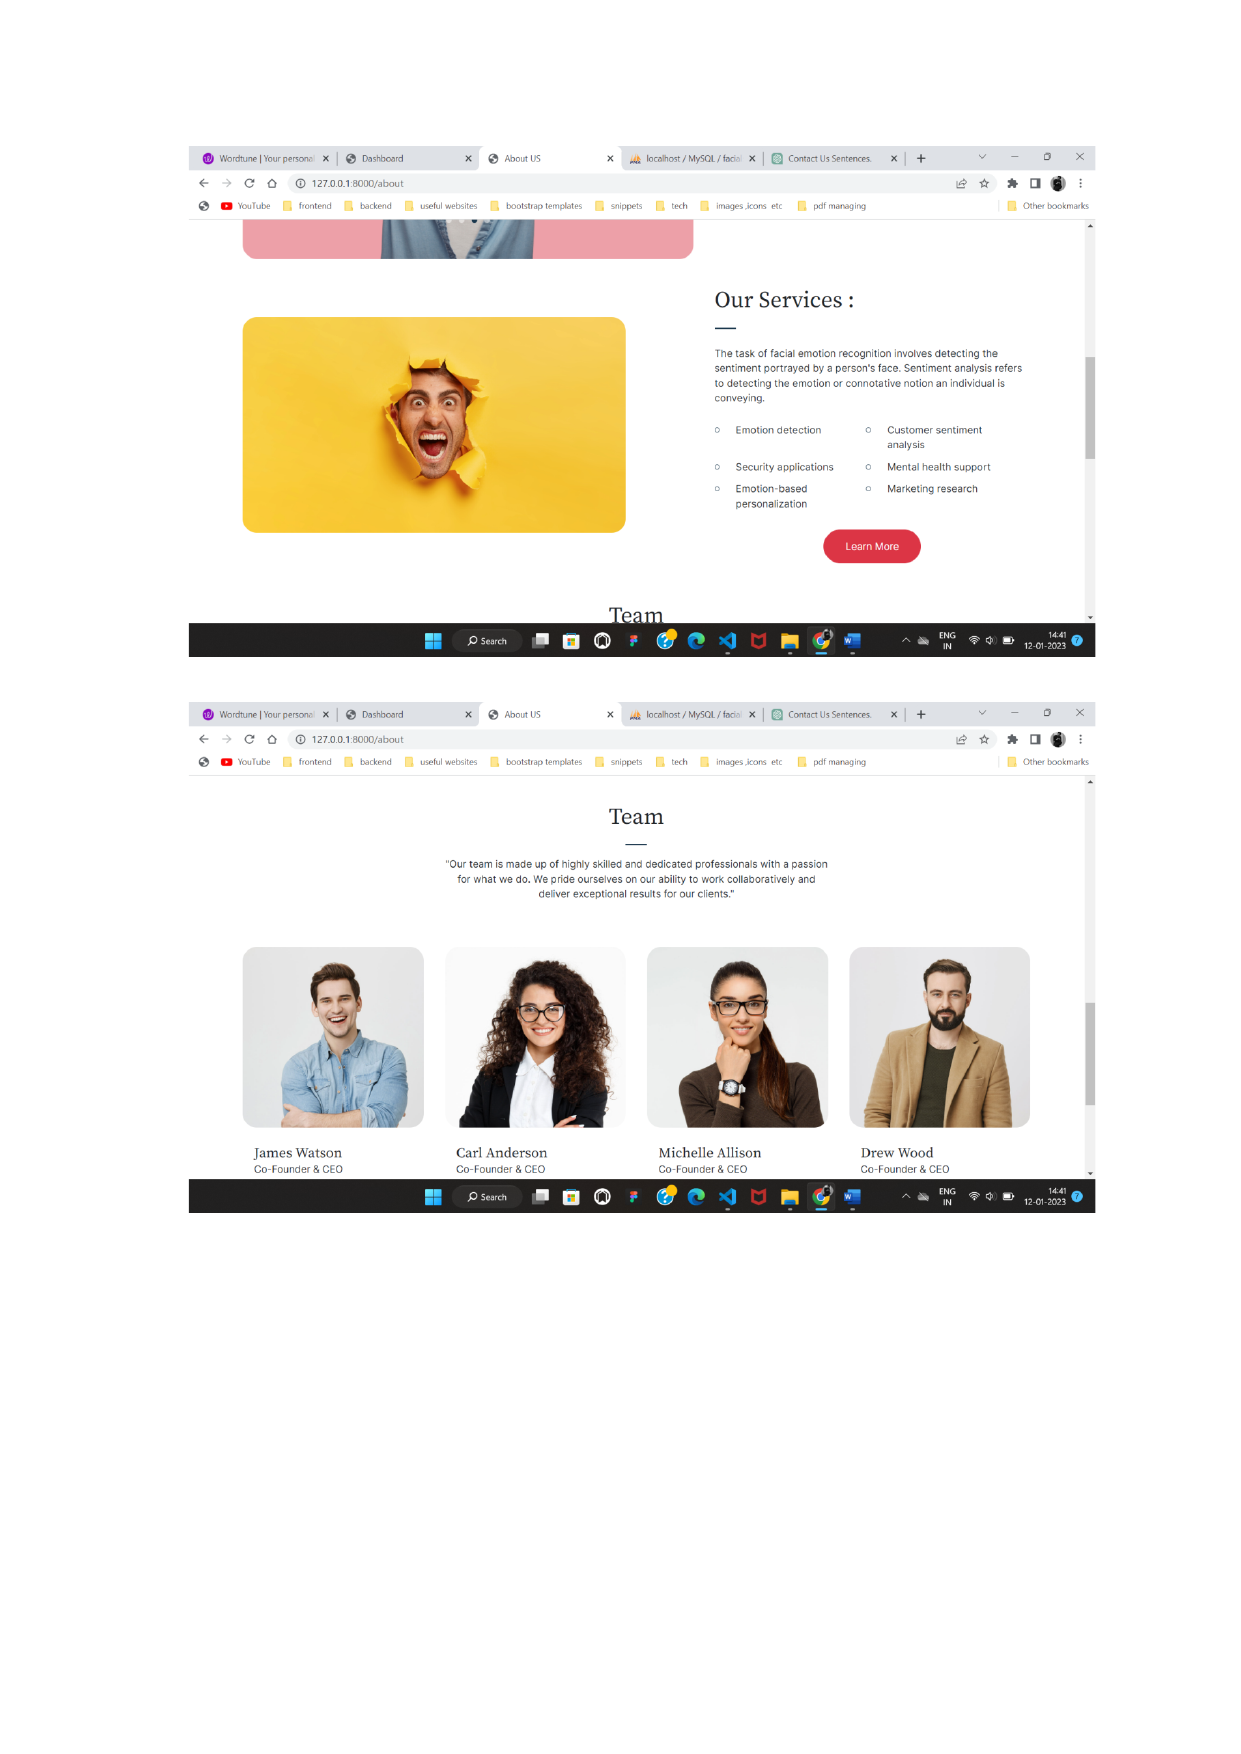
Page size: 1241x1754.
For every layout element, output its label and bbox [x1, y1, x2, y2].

picture [188, 702, 1096, 1213]
picture [188, 146, 1096, 657]
